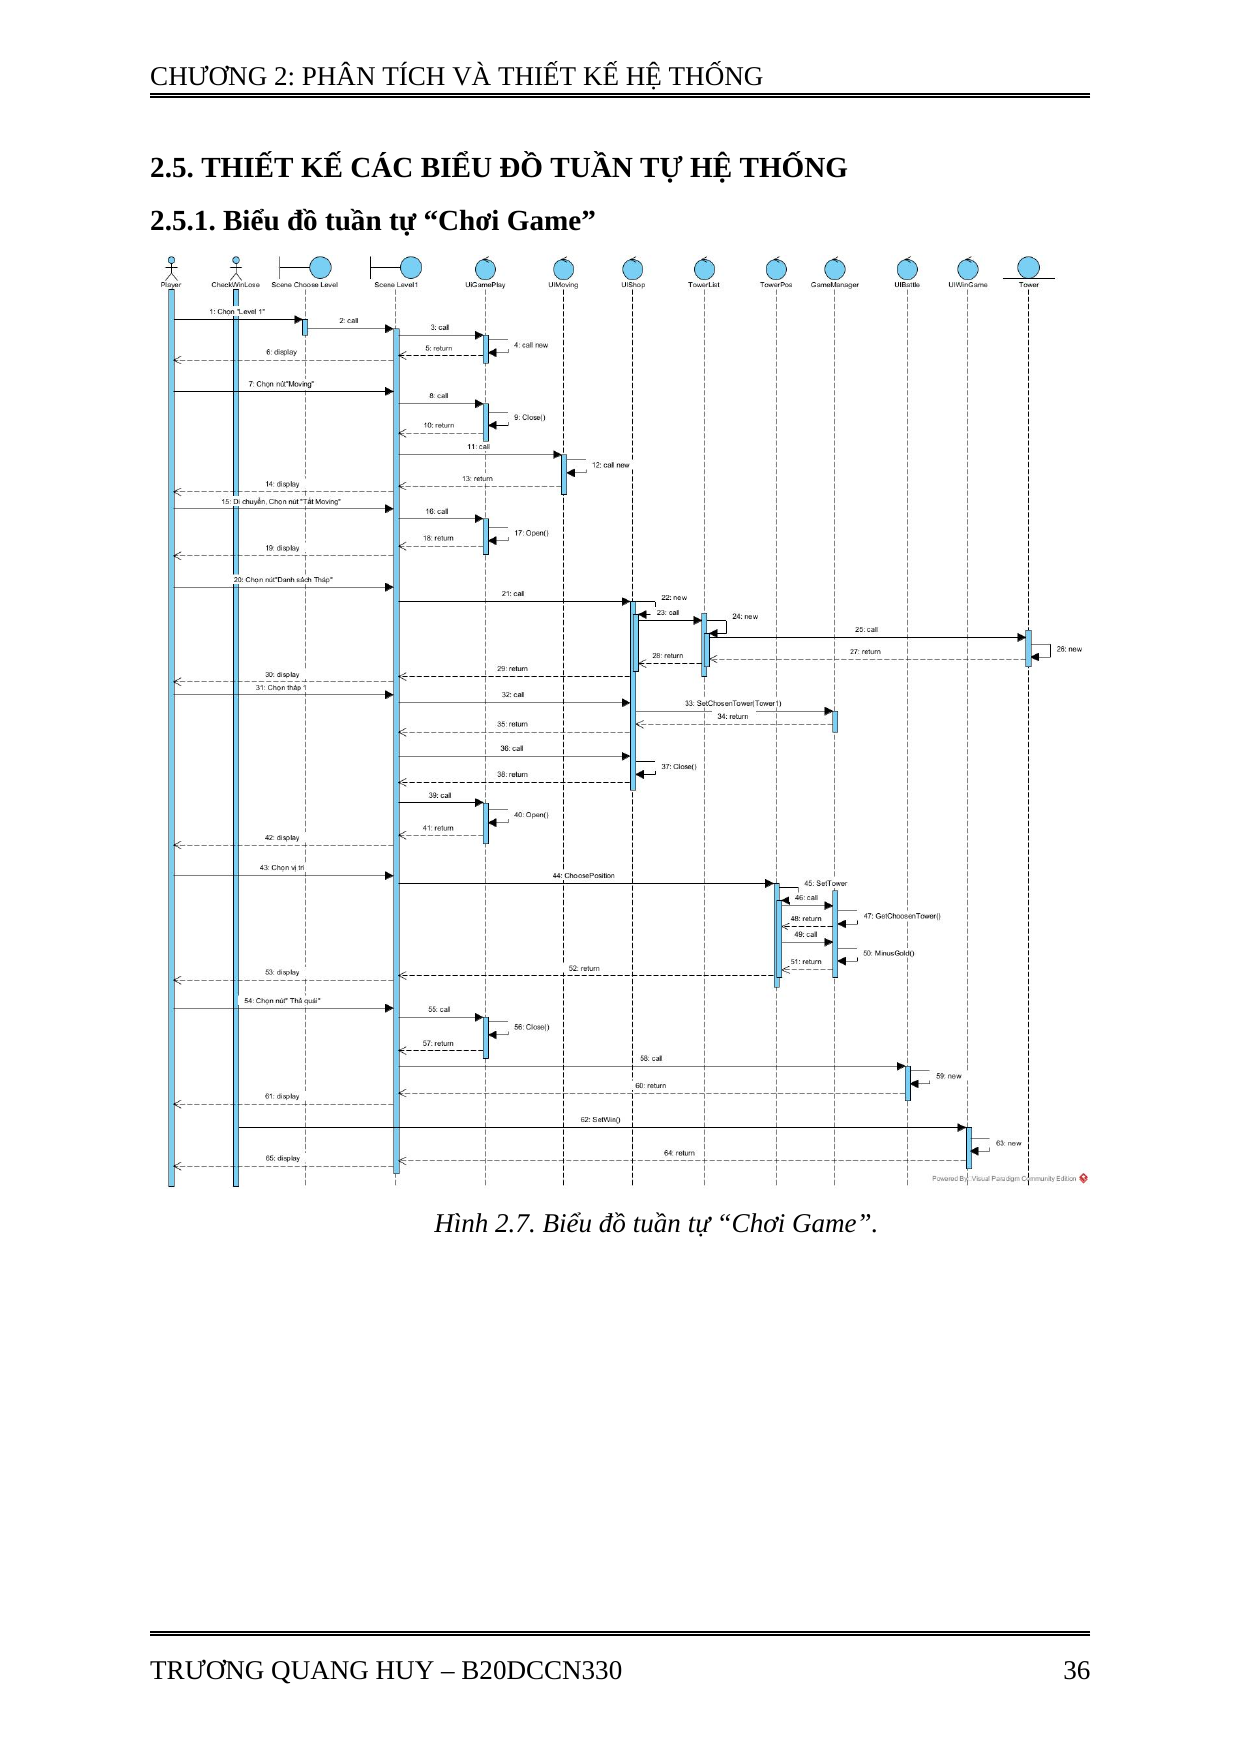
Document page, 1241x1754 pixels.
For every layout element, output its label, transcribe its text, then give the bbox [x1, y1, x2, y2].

subtitle 2.5.1. Biểu đồ tuần tự “Chơi Game” [150, 203, 1090, 236]
subtitle Hình 2.7. Biểu đồ tuần tự “Chơi Game”. [150, 1207, 1090, 1238]
subtitle 2.5. THIẾT KẾ CÁC BIỂU ĐỒ TUẦN TỰ HỆ THỐNG [150, 150, 1090, 183]
picture [150, 255, 1091, 1189]
